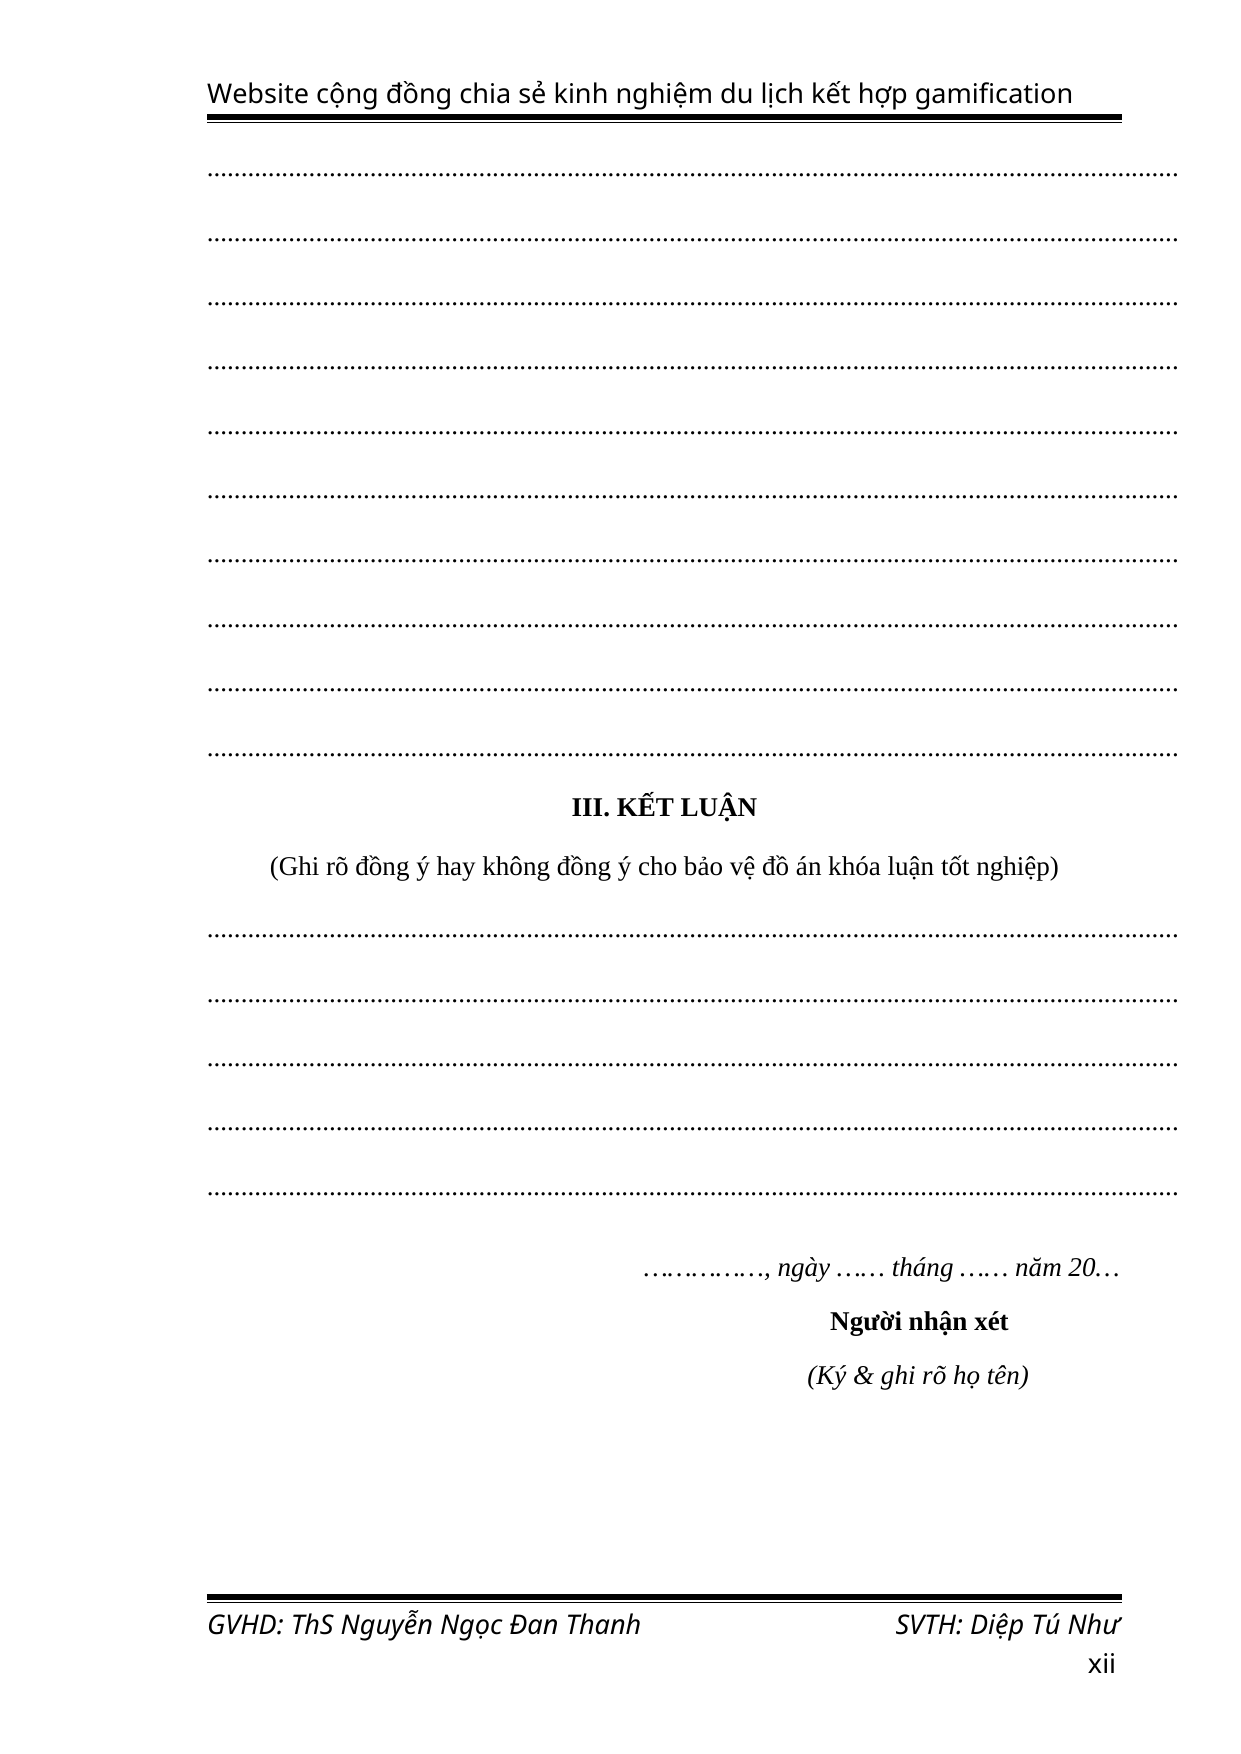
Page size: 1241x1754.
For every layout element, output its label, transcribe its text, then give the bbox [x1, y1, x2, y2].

text Người nhận xét [207, 1305, 1122, 1337]
text ……………, ngày …… tháng …… năm 20… [207, 1251, 1122, 1283]
text (Ghi rõ đồng ý hay không đồng ý cho bảo vệ đồ án khóa luận tốt nghiệp) [207, 850, 1122, 881]
text (Ký & ghi rõ họ tên) [207, 1359, 1122, 1391]
text III. KẾT LUẬN [207, 791, 1122, 823]
